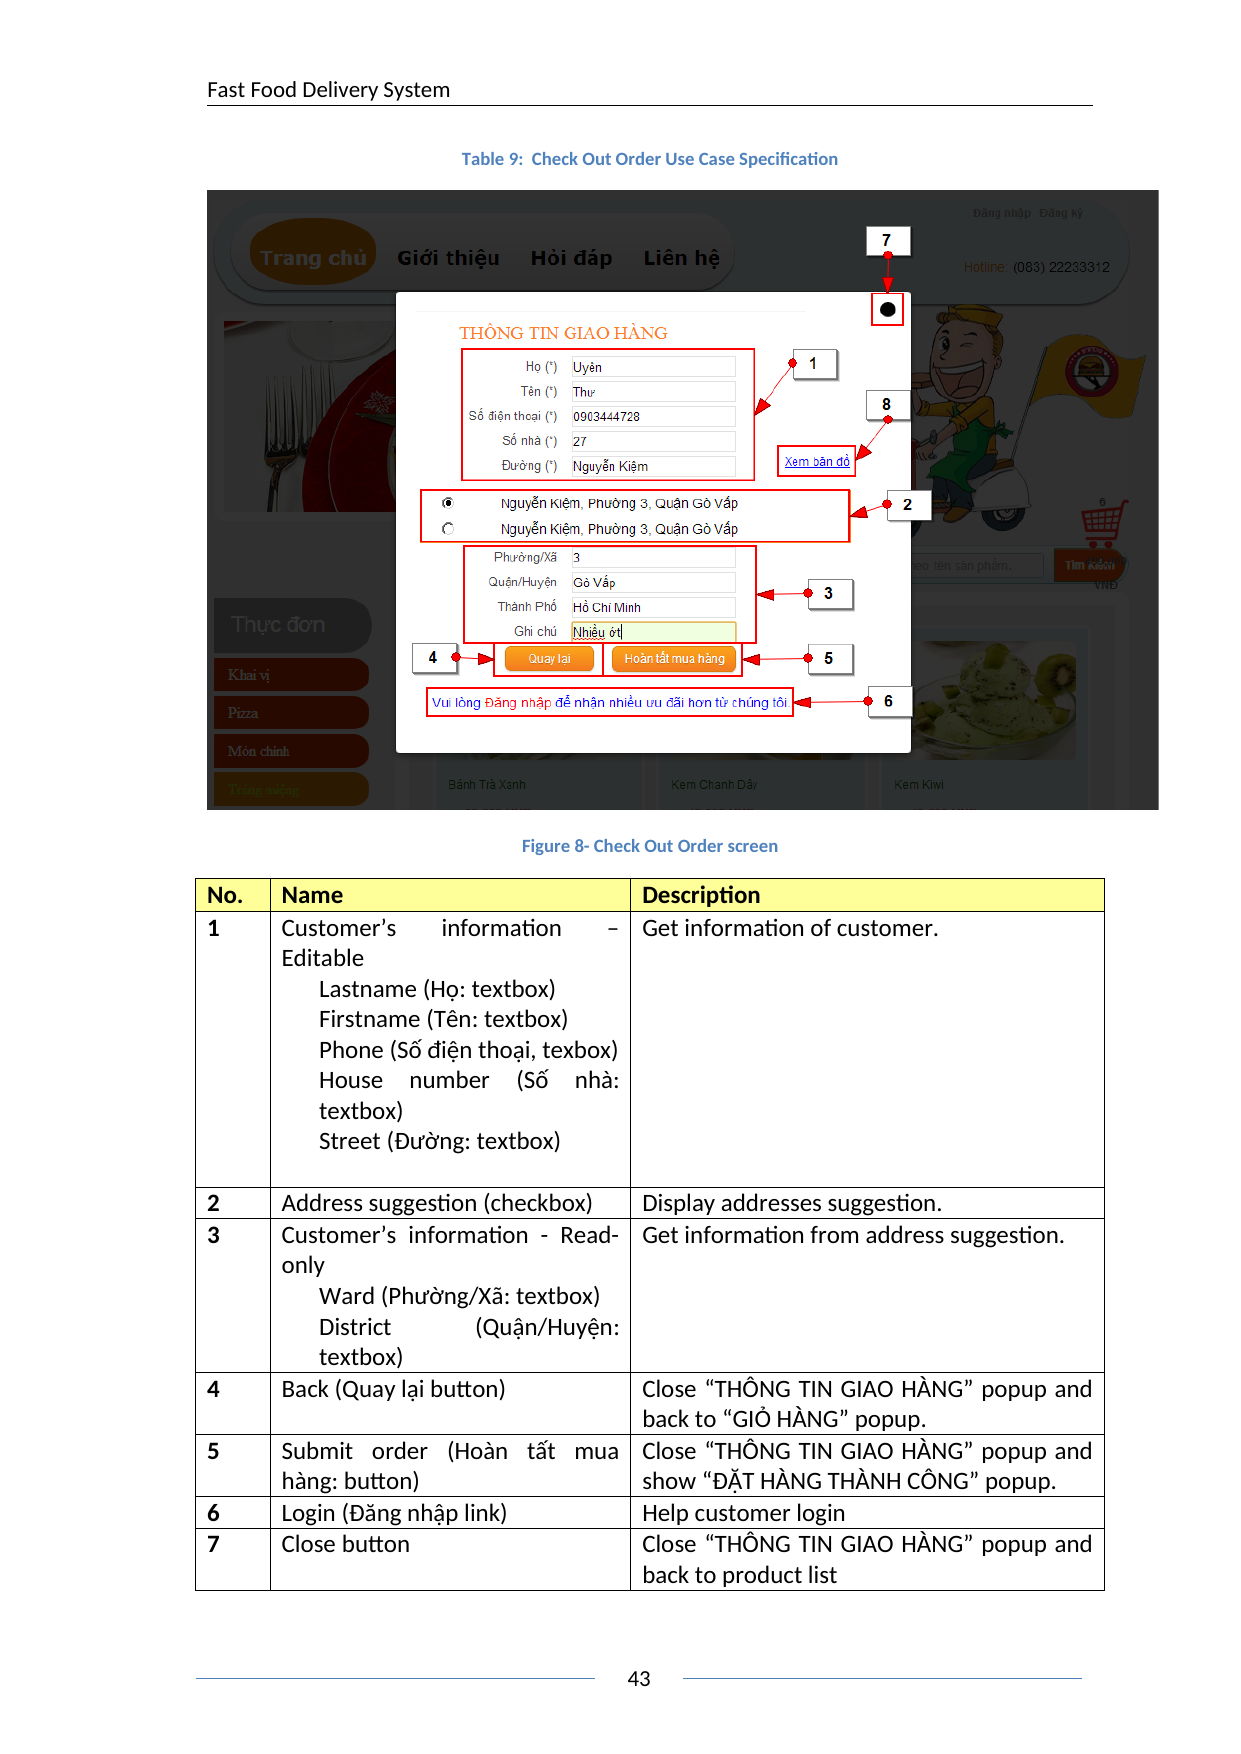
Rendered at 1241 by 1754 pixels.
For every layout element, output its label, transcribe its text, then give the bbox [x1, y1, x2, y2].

table_cell Back (Quay lại button) [271, 1373, 630, 1434]
table_cell Customer’s information – Editable Lastname (Họ: textbox) Firstname (Tên: textbox) Phone (Số điện thoại, texbox) House number (Số nhà: textbox) Street (Đường: textbox) [271, 912, 630, 1187]
table_cell 1 [196, 912, 270, 1187]
table_cell Customer’s information - Read-only Ward (Phường/Xã: textbox) District (Quận/Huyện: textbox) [271, 1219, 630, 1372]
table_cell 6 [196, 1497, 270, 1527]
table_cell Submit order (Hoàn tất mua hàng: button) [271, 1435, 630, 1496]
table_cell 7 [196, 1529, 270, 1589]
text Figure 8- Check Out Order screen [207, 834, 1093, 857]
table_cell Close button [271, 1529, 630, 1589]
table_cell 3 [196, 1219, 270, 1372]
table_cell Close “THÔNG TIN GIAO HÀNG” popup and back to “GIỎ HÀNG” popup. [631, 1373, 1104, 1434]
picture [207, 190, 1159, 810]
table_cell 4 [196, 1373, 270, 1434]
table_cell Help customer login [631, 1497, 1104, 1527]
table_cell Close “THÔNG TIN GIAO HÀNG” popup and show “ĐẶT HÀNG THÀNH CÔNG” popup. [631, 1435, 1104, 1496]
table_cell Login (Đăng nhập link) [271, 1497, 630, 1527]
table_header No. [196, 879, 270, 911]
table_cell Close “THÔNG TIN GIAO HÀNG” popup and back to product list [631, 1529, 1104, 1589]
table_cell 2 [196, 1188, 270, 1218]
table_cell Get information of customer. [631, 912, 1104, 1187]
table_cell 5 [196, 1435, 270, 1496]
table_cell Display addresses suggestion. [631, 1188, 1104, 1218]
table_cell Get information from address suggestion. [631, 1219, 1104, 1372]
table_header Name [271, 879, 630, 911]
table_cell Address suggestion (checkbox) [271, 1188, 630, 1218]
text Table 9: Check Out Order Use Case Specification [207, 147, 1093, 170]
table_header Description [631, 879, 1104, 911]
